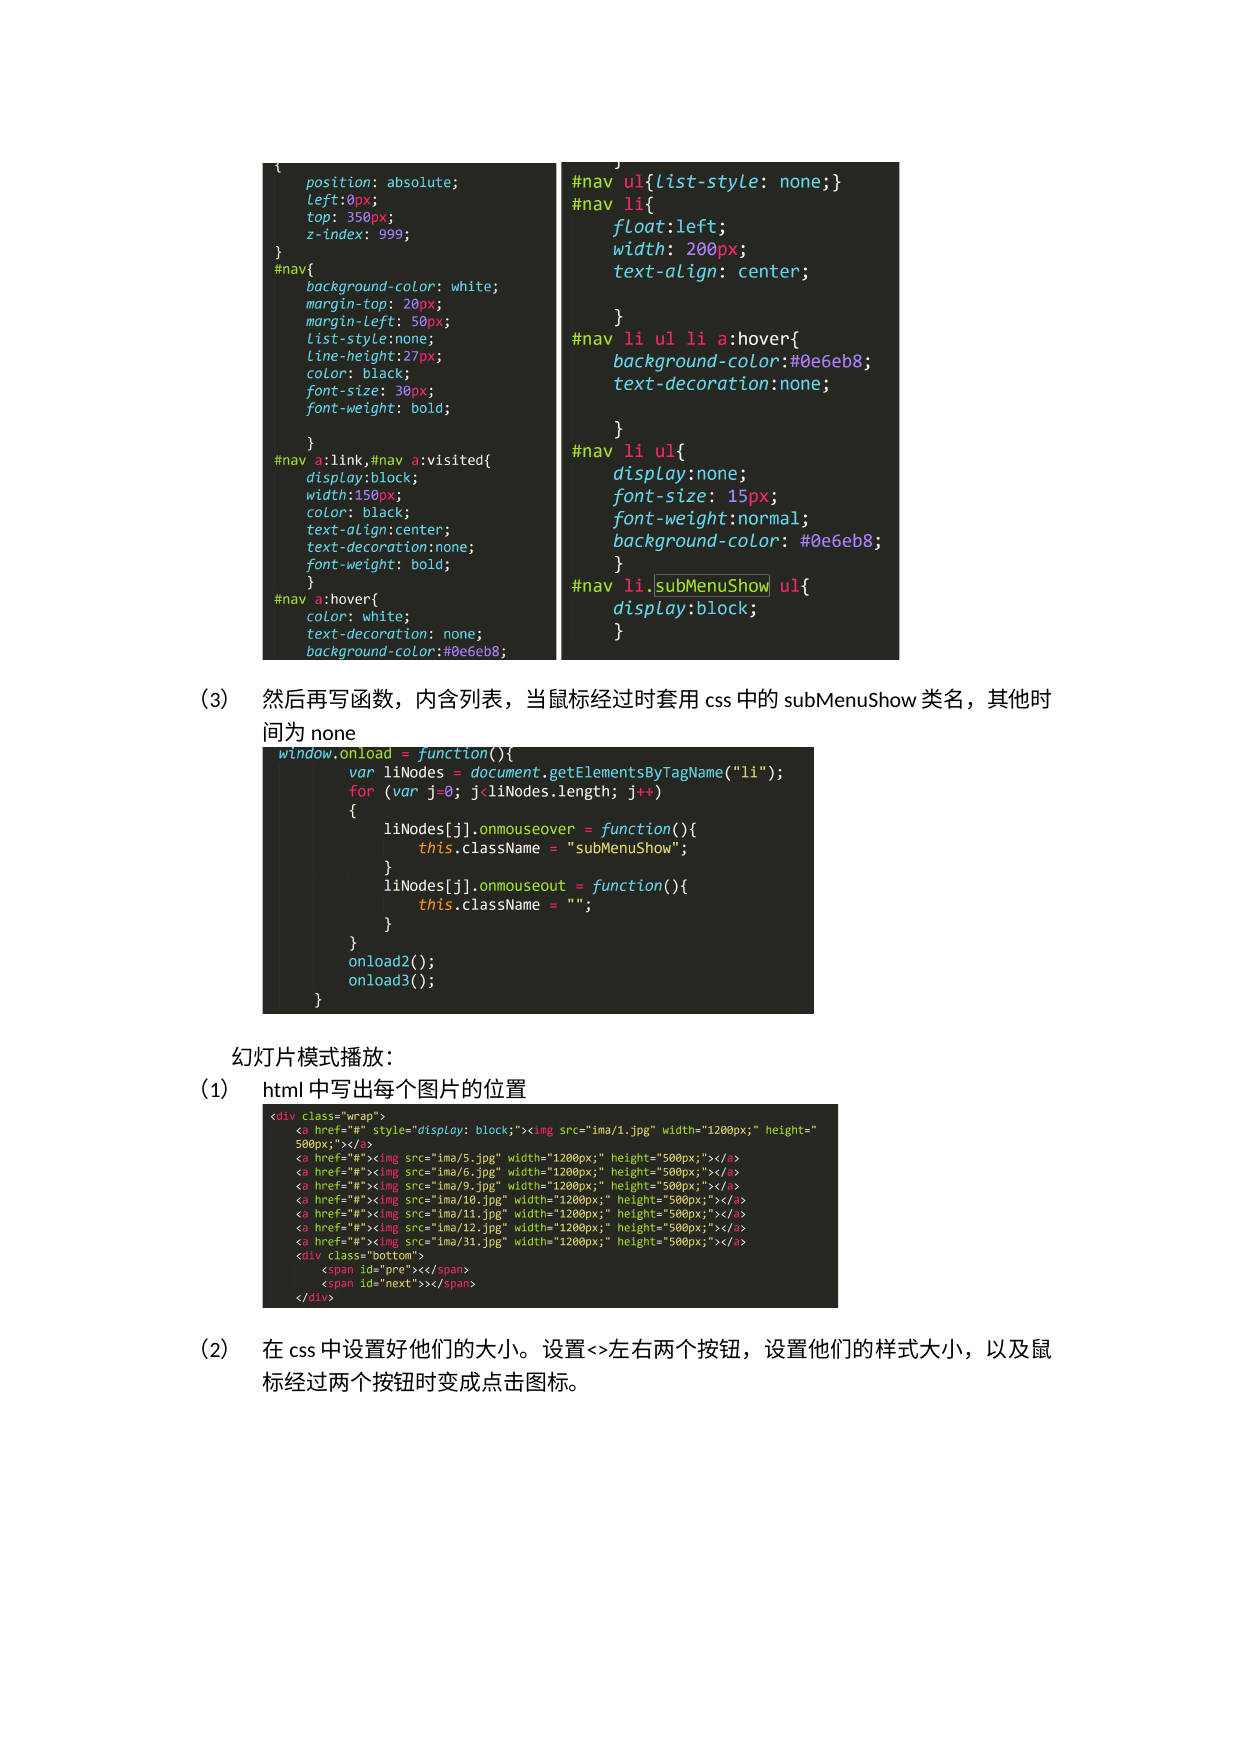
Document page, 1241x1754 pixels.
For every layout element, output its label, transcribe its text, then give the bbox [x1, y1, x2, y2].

list html中写出每个图片的位置 [187, 1072, 1053, 1104]
picture [561, 162, 900, 660]
picture [262, 1104, 839, 1308]
list 然后再写函数，内含列表，当鼠标经过时套用css中的subMenuShow类名，其他时间为none [187, 682, 1053, 747]
picture [262, 747, 814, 1014]
text 幻灯片模式播放： [187, 1039, 1053, 1072]
list 在css中设置好他们的大小。设置<>左右两个按钮，设置他们的样式大小，以及鼠标经过两个按钮时变成点击图标。 [187, 1332, 1053, 1397]
picture [262, 163, 557, 660]
